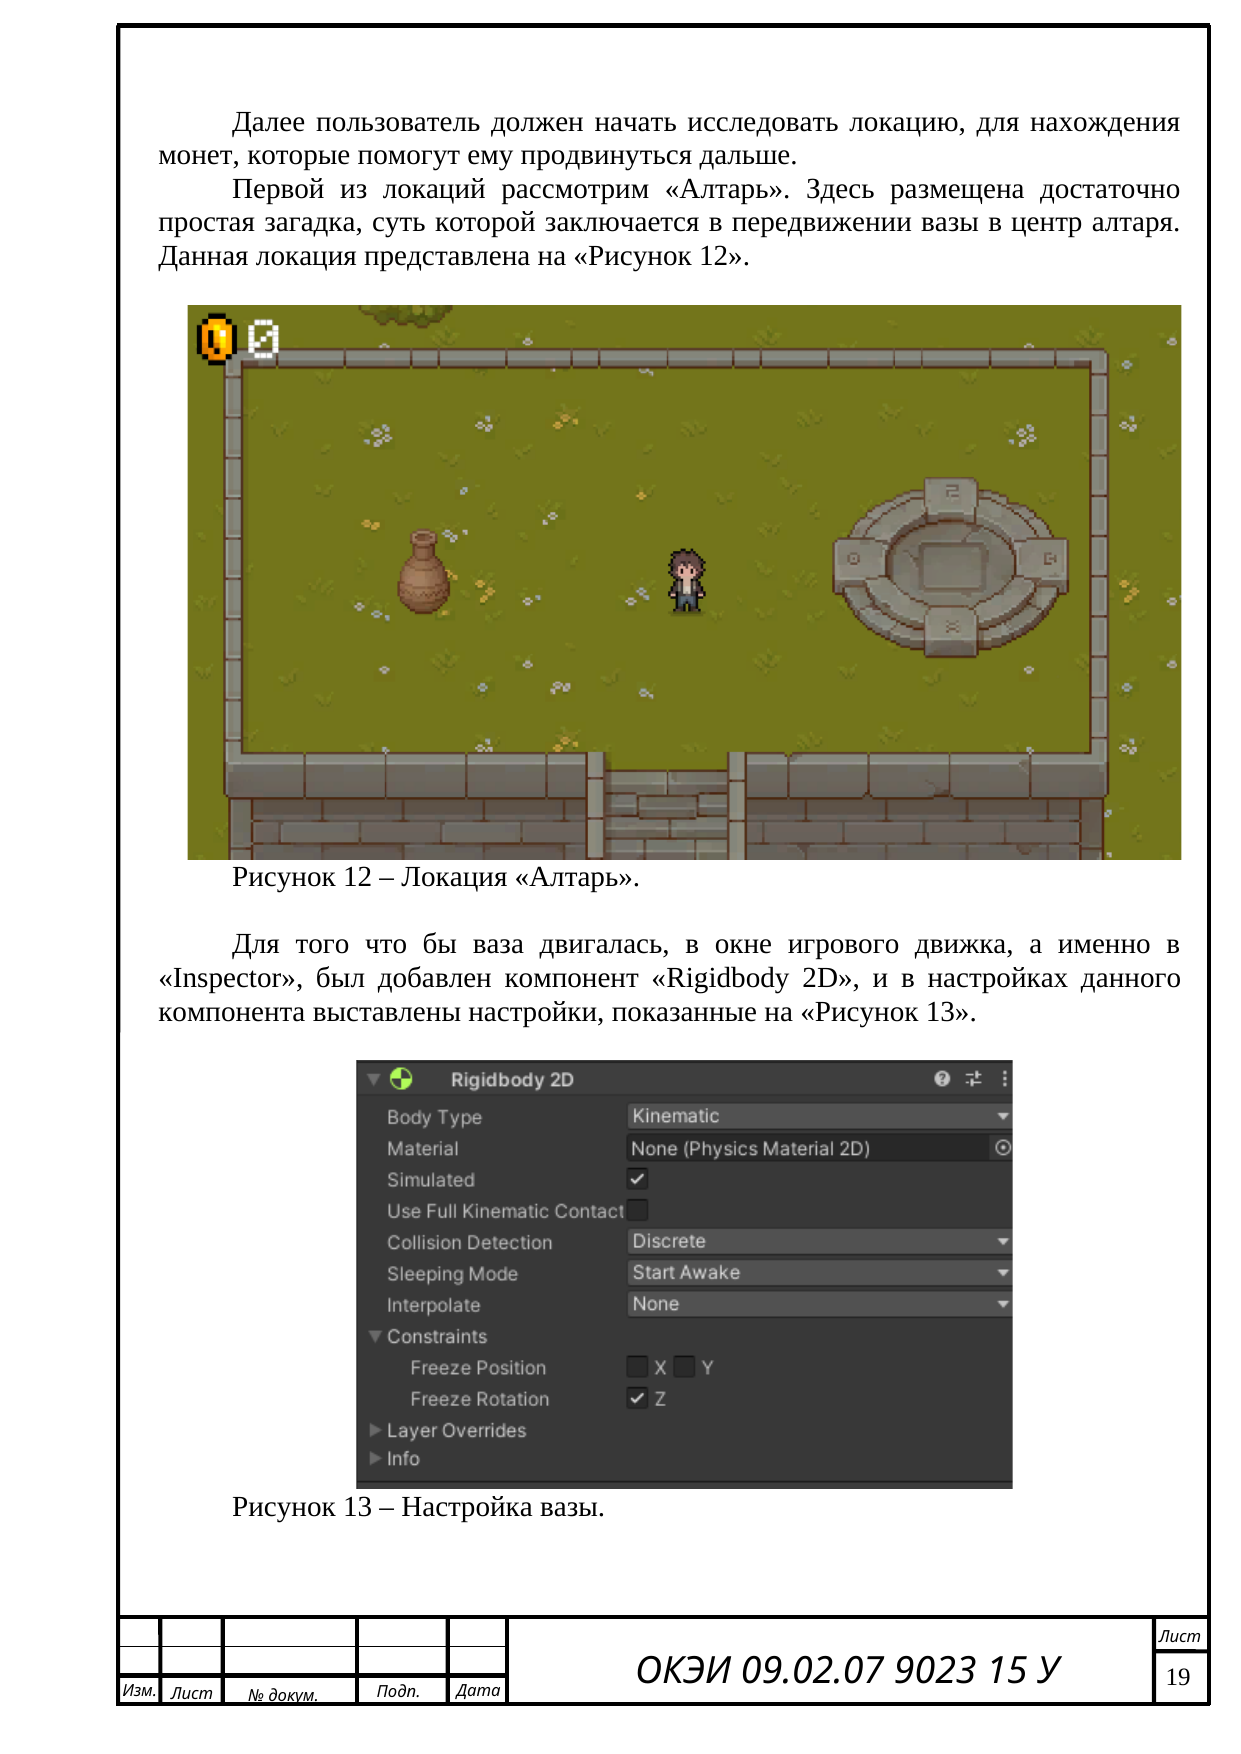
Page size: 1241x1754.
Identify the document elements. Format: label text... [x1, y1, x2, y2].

text Для того что бы ваза двигалась, в окне игрового движка, а именно в «Inspector», был добавлен компонент «Rigidbody 2D», и в настройках данного компонента выставлены настройки, показанные на «Рисунок 13». [158, 927, 1181, 1027]
picture [356, 1060, 1013, 1489]
text Рисунок 12 – Локация «Алтарь». [158, 859, 1181, 893]
picture [187, 305, 1182, 860]
text Первой из локаций рассмотрим «Алтарь». Здесь размещена достаточно простая загадка, суть которой заключается в передвижении вазы в центр алтаря. Данная локация представлена на «Рисунок 12». [158, 171, 1181, 271]
text Рисунок 13 – Настройка вазы. [158, 1489, 1181, 1522]
text Далее пользователь должен начать исследовать локацию, для нахождения монет, которые помогут ему продвинуться дальше. [158, 104, 1181, 171]
